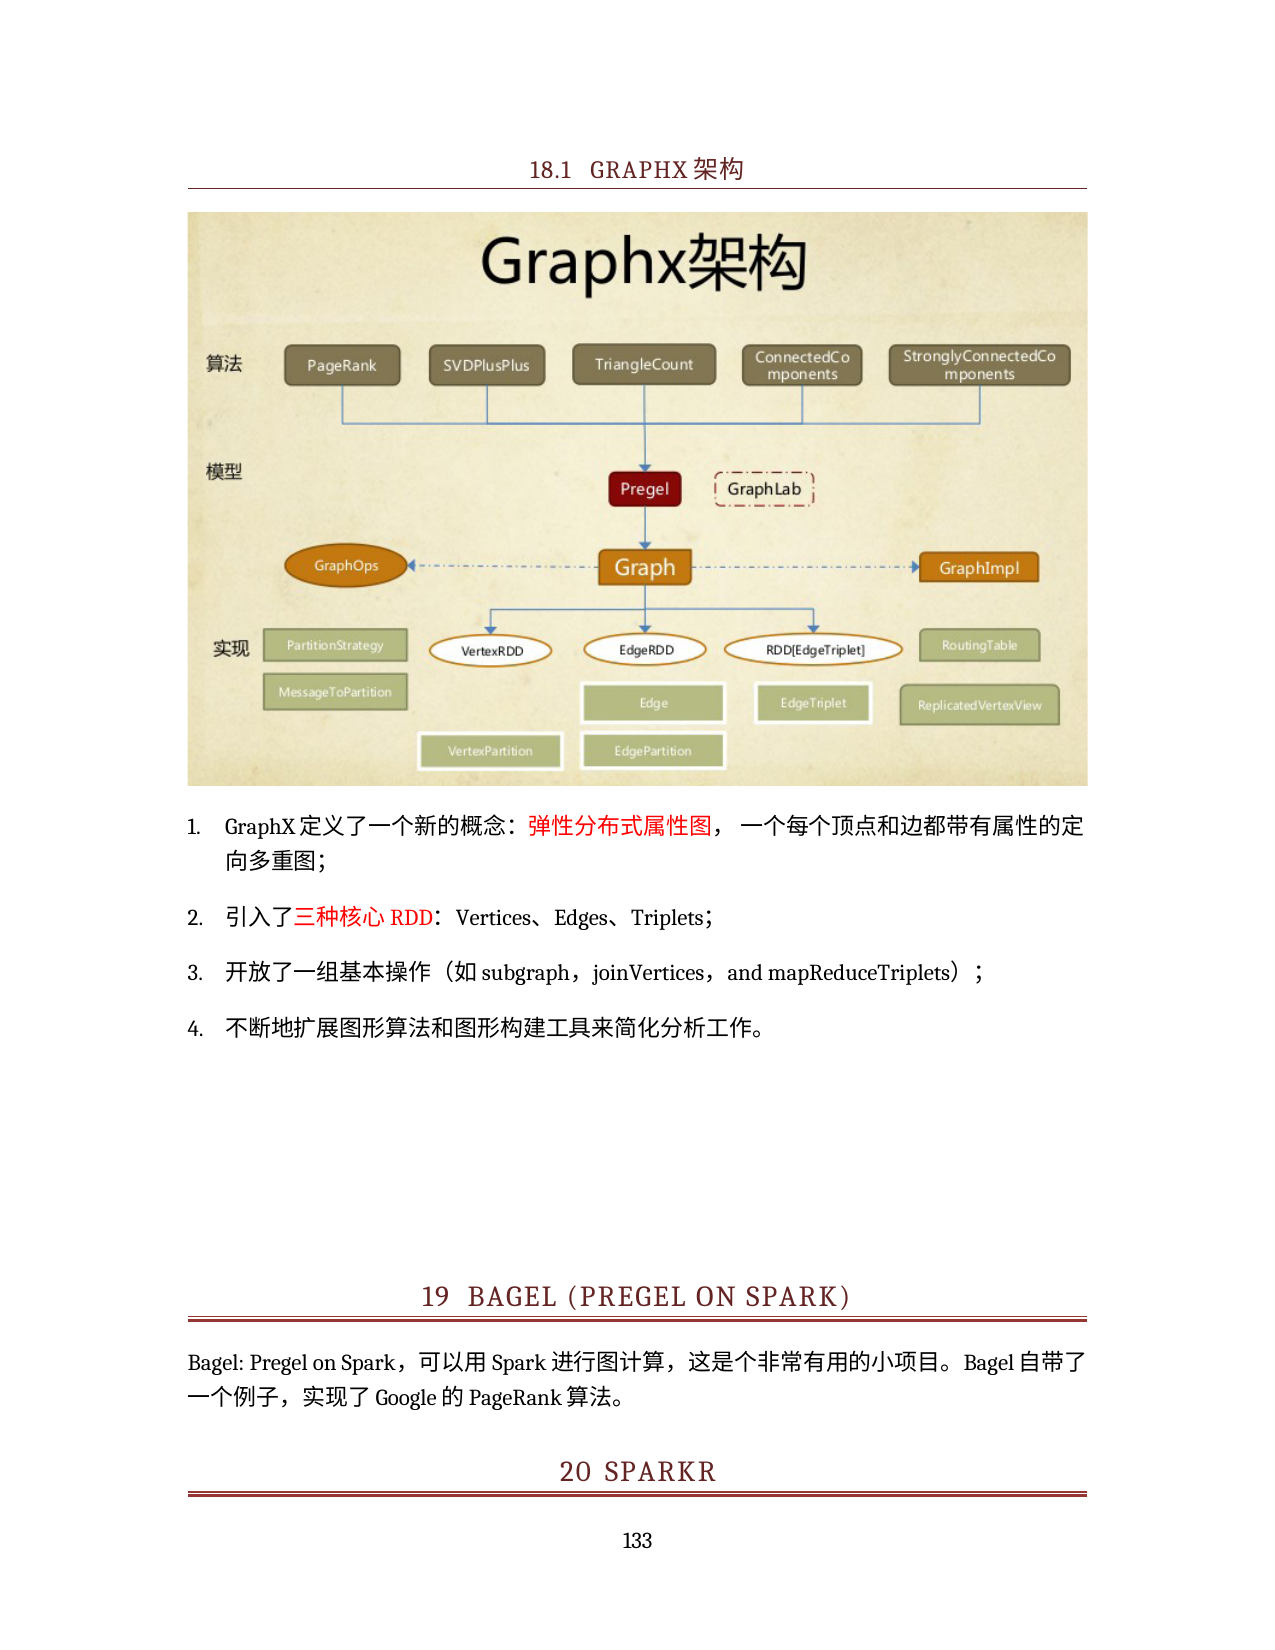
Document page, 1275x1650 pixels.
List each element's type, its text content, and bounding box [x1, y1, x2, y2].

subtitle GraphX架构 [187, 150, 1087, 189]
text Bagel: Pregel on Spark，可以用Spark进行图计算，这是个非常有用的小项目。Bagel自带了一个例子，实现了Google的PageRank算法。 [187, 1344, 1087, 1412]
list 开放了一组基本操作（如subgraph，joinVertices，and mapReduceTriplets）； [187, 954, 1087, 987]
subtitle Bagel (Pregel on Spark) [187, 1280, 1087, 1322]
list 引入了三种核心RDD：Vertices、Edges、Triplets； [187, 898, 1087, 932]
subtitle SparkR [187, 1456, 1087, 1497]
list GraphX定义了一个新的概念：弹性分布式属性图， 一个每个顶点和边都带有属性的定向多重图； [187, 808, 1087, 876]
list 不断地扩展图形算法和图形构建工具来简化分析工作。 [187, 1010, 1087, 1043]
